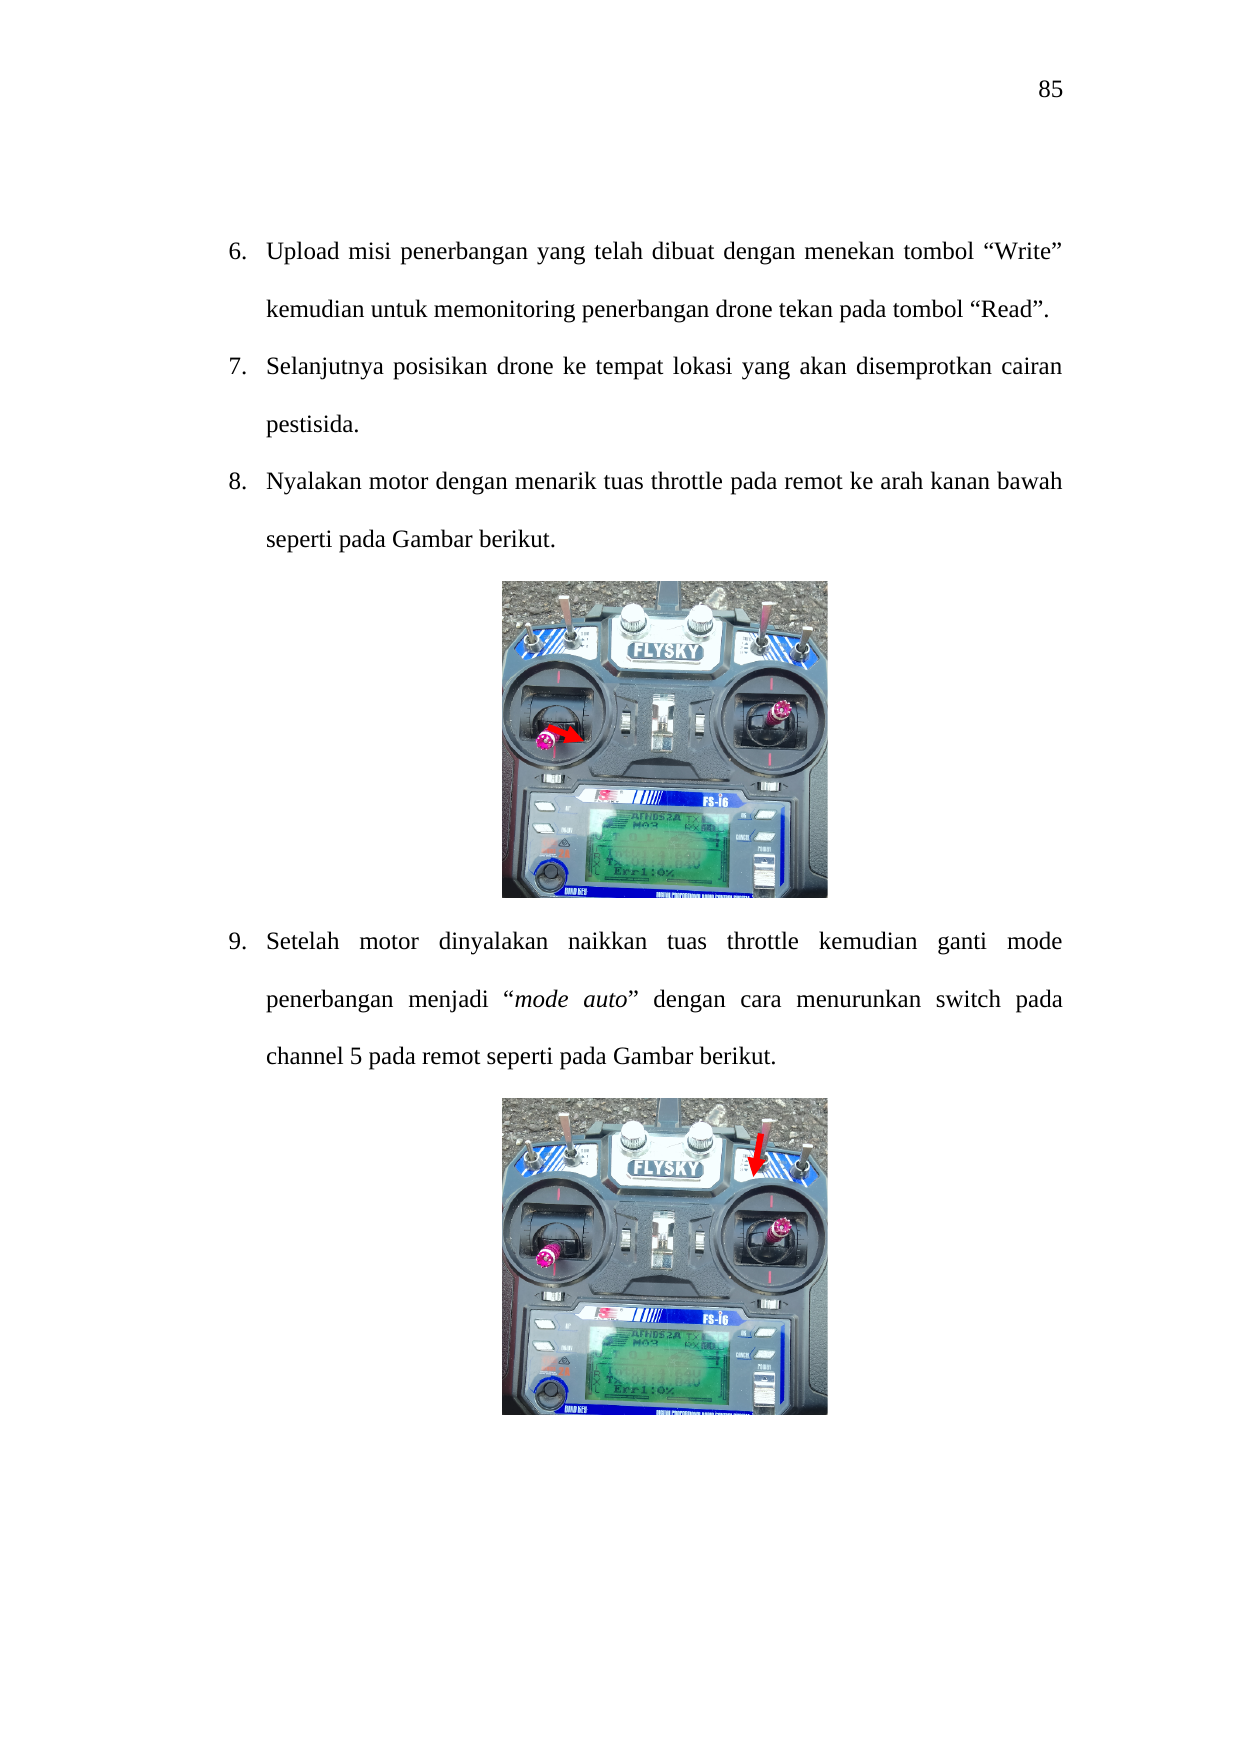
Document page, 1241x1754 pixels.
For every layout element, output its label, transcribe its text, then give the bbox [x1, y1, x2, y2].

list Setelah motor dinyalakan naikkan tuas throttle kemudian ganti mode penerbangan menjadi “mode auto” dengan cara menurunkan switch pada channel 5 pada remot seperti pada Gambar berikut. [228, 926, 1063, 1070]
picture [501, 1098, 828, 1415]
list Nyalakan motor dengan menarik tuas throttle pada remot ke arah kanan bawah seperti pada Gambar berikut. [228, 466, 1063, 552]
list Selanjutnya posisikan drone ke tempat lokasi yang akan disemprotkan cairan pestisida. [228, 351, 1063, 437]
picture [501, 581, 828, 898]
list Upload misi penerbangan yang telah dibuat dengan menekan tombol “Write” kemudian untuk memonitoring penerbangan drone tekan pada tombol “Read”. [228, 236, 1063, 322]
